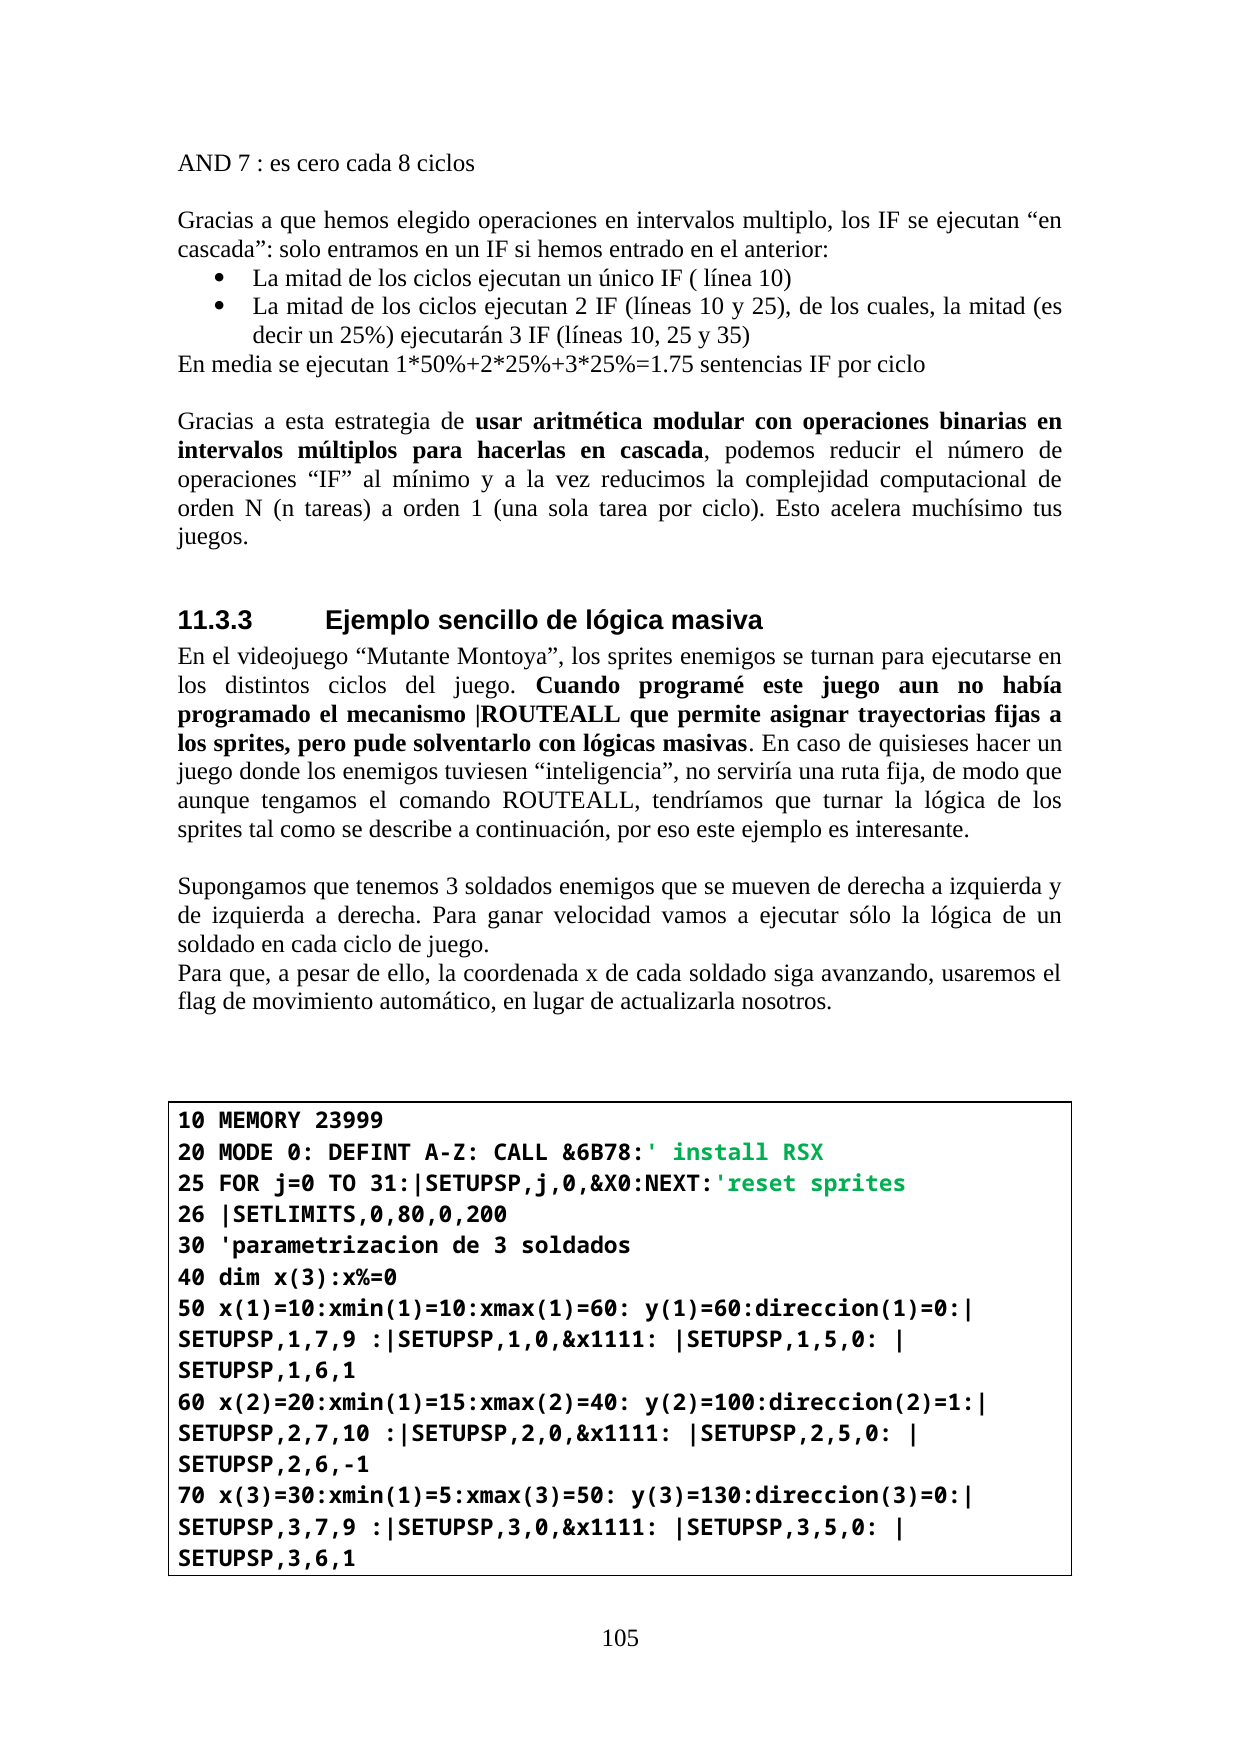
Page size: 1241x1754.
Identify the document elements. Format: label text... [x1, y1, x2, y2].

list La mitad de los ciclos ejecutan 2 IF (líneas 10 y 25), de los cuales, la mitad (es decir un 25%) ejecutarán 3 IF (líneas 10, 25 y 35) [215, 291, 1063, 349]
text 50 x(1)=10:xmin(1)=10:xmax(1)=60: y(1)=60:direccion(1)=0:|SETUPSP,1,7,9 :|SETUPSP,1,0,&x1111: |SETUPSP,1,5,0: |SETUPSP,1,6,1 [177, 1292, 1063, 1386]
subtitle Ejemplo sencillo de lógica masiva [177, 604, 1063, 635]
text AND 7 : es cero cada 8 ciclos [177, 148, 1063, 176]
text 20 MODE 0: DEFINT A-Z: CALL &6B78:' install RSX [177, 1136, 1063, 1167]
text En el videojuego “Mutante Montoya”, los sprites enemigos se turnan para ejecutarse en los distintos ciclos del juego. Cuando programé este juego aun no había programado el mecanismo |ROUTEALL que permite asignar trayectorias fijas a los sprites, pero pude solventarlo con lógicas masivas. En caso de quisieses hacer un juego donde los enemigos tuviesen “inteligencia”, no serviría una ruta fija, de modo que aunque tengamos el comando ROUTEALL, tendríamos que turnar la lógica de los sprites tal como se describe a continuación, por eso este ejemplo es interesante. [177, 641, 1063, 843]
text 70 x(3)=30:xmin(1)=5:xmax(3)=50: y(3)=130:direccion(3)=0:|SETUPSP,3,7,9 :|SETUPSP,3,0,&x1111: |SETUPSP,3,5,0: |SETUPSP,3,6,1 [169, 1476, 1071, 1575]
text Gracias a esta estrategia de usar aritmética modular con operaciones binarias en intervalos múltiplos para hacerlas en cascada, podemos reducir el número de operaciones “IF” al mínimo y a la vez reducimos la complejidad computacional de orden N (n tareas) a orden 1 (una sola tarea por ciclo). Esto acelera muchísimo tus juegos. [177, 406, 1063, 550]
text 25 FOR j=0 TO 31:|SETUPSP,j,0,&X0:NEXT:'reset sprites [177, 1167, 1063, 1198]
text 10 MEMORY 23999 [169, 1103, 1071, 1136]
text 30 'parametrizacion de 3 soldados [177, 1229, 1063, 1261]
list La mitad de los ciclos ejecutan un único IF ( línea 10) [215, 263, 1063, 291]
text 60 x(2)=20:xmin(1)=15:xmax(2)=40: y(2)=100:direccion(2)=1:|SETUPSP,2,7,10 :|SETUPSP,2,0,&x1111: |SETUPSP,2,5,0: |SETUPSP,2,6,-1 [177, 1386, 1063, 1476]
text Supongamos que tenemos 3 soldados enemigos que se mueven de derecha a izquierda y de izquierda a derecha. Para ganar velocidad vamos a ejecutar sólo la lógica de un soldado en cada ciclo de juego. [177, 871, 1063, 958]
text En media se ejecutan 1*50%+2*25%+3*25%=1.75 sentencias IF por ciclo [177, 349, 1063, 378]
text 26 |SETLIMITS,0,80,0,200 [177, 1198, 1063, 1229]
text Gracias a que hemos elegido operaciones en intervalos multiplo, los IF se ejecutan “en cascada”: solo entramos en un IF si hemos entrado en el anterior: [177, 205, 1063, 263]
text Para que, a pesar de ello, la coordenada x de cada soldado siga avanzando, usaremos el flag de movimiento automático, en lugar de actualizarla nosotros. [177, 958, 1063, 1015]
text 40 dim x(3):x%=0 [177, 1261, 1063, 1292]
